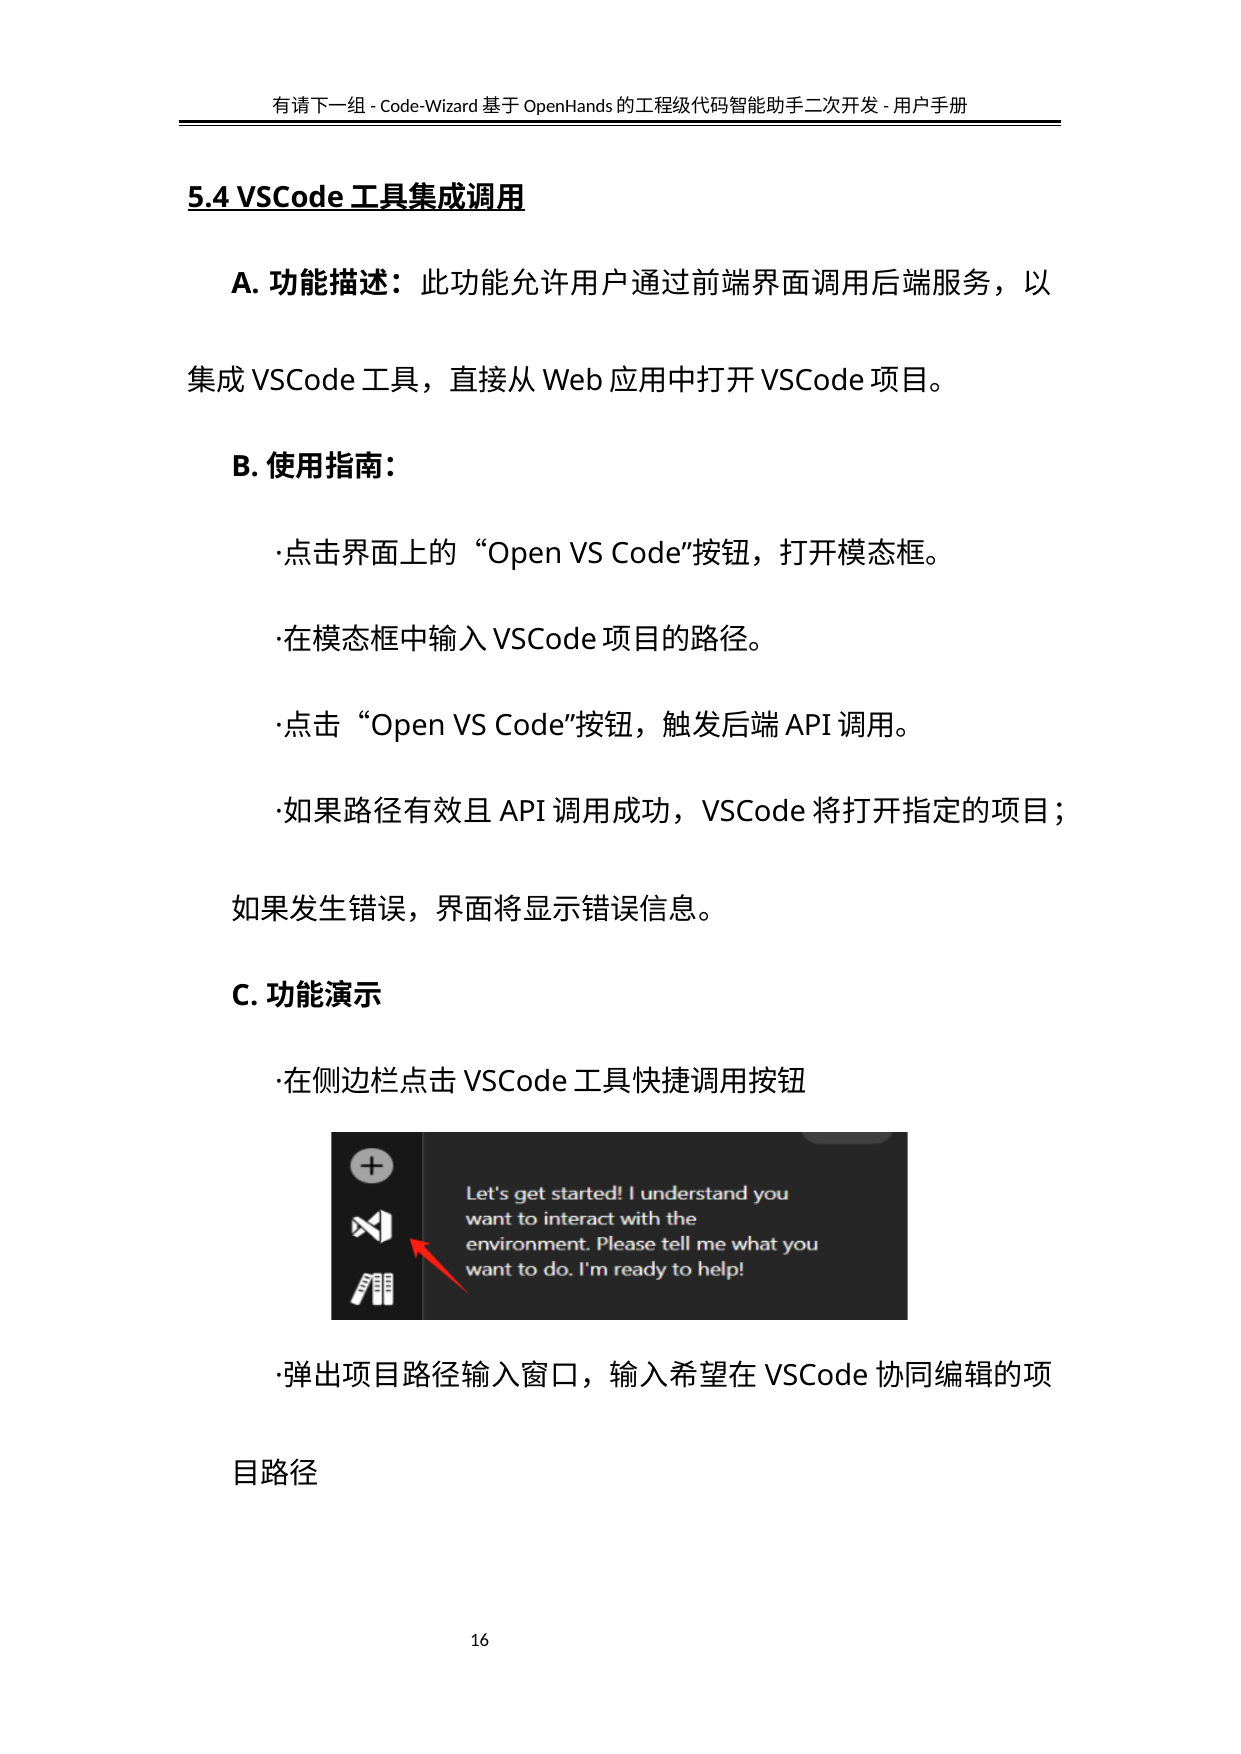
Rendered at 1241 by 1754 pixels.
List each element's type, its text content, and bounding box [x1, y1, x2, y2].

text 5.4 VSCode工具集成调用 [187, 162, 1053, 227]
text ·在模态框中输入VSCode项目的路径。 [231, 604, 1053, 669]
text ·点击界面上的“Open VS Code”按钮，打开模态框。 [231, 518, 1053, 583]
text ·弹出项目路径输入窗口，输入希望在VSCode协同编辑的项目路径 [231, 1341, 1053, 1503]
text ·如果路径有效且API调用成功，VSCode将打开指定的项目；如果发生错误，界面将显示错误信息。 [231, 776, 1053, 939]
picture [331, 1132, 909, 1320]
text ·在侧边栏点击VSCode工具快捷调用按钮 [231, 1046, 1053, 1111]
text A. 功能描述：此功能允许用户通过前端界面调用后端服务，以集成VSCode工具，直接从Web应用中打开VSCode项目。 [187, 248, 1053, 411]
text ·点击“Open VS Code”按钮，触发后端API调用。 [231, 690, 1053, 755]
text C. 功能演示 [187, 960, 1053, 1025]
text B. 使用指南： [187, 432, 1053, 497]
